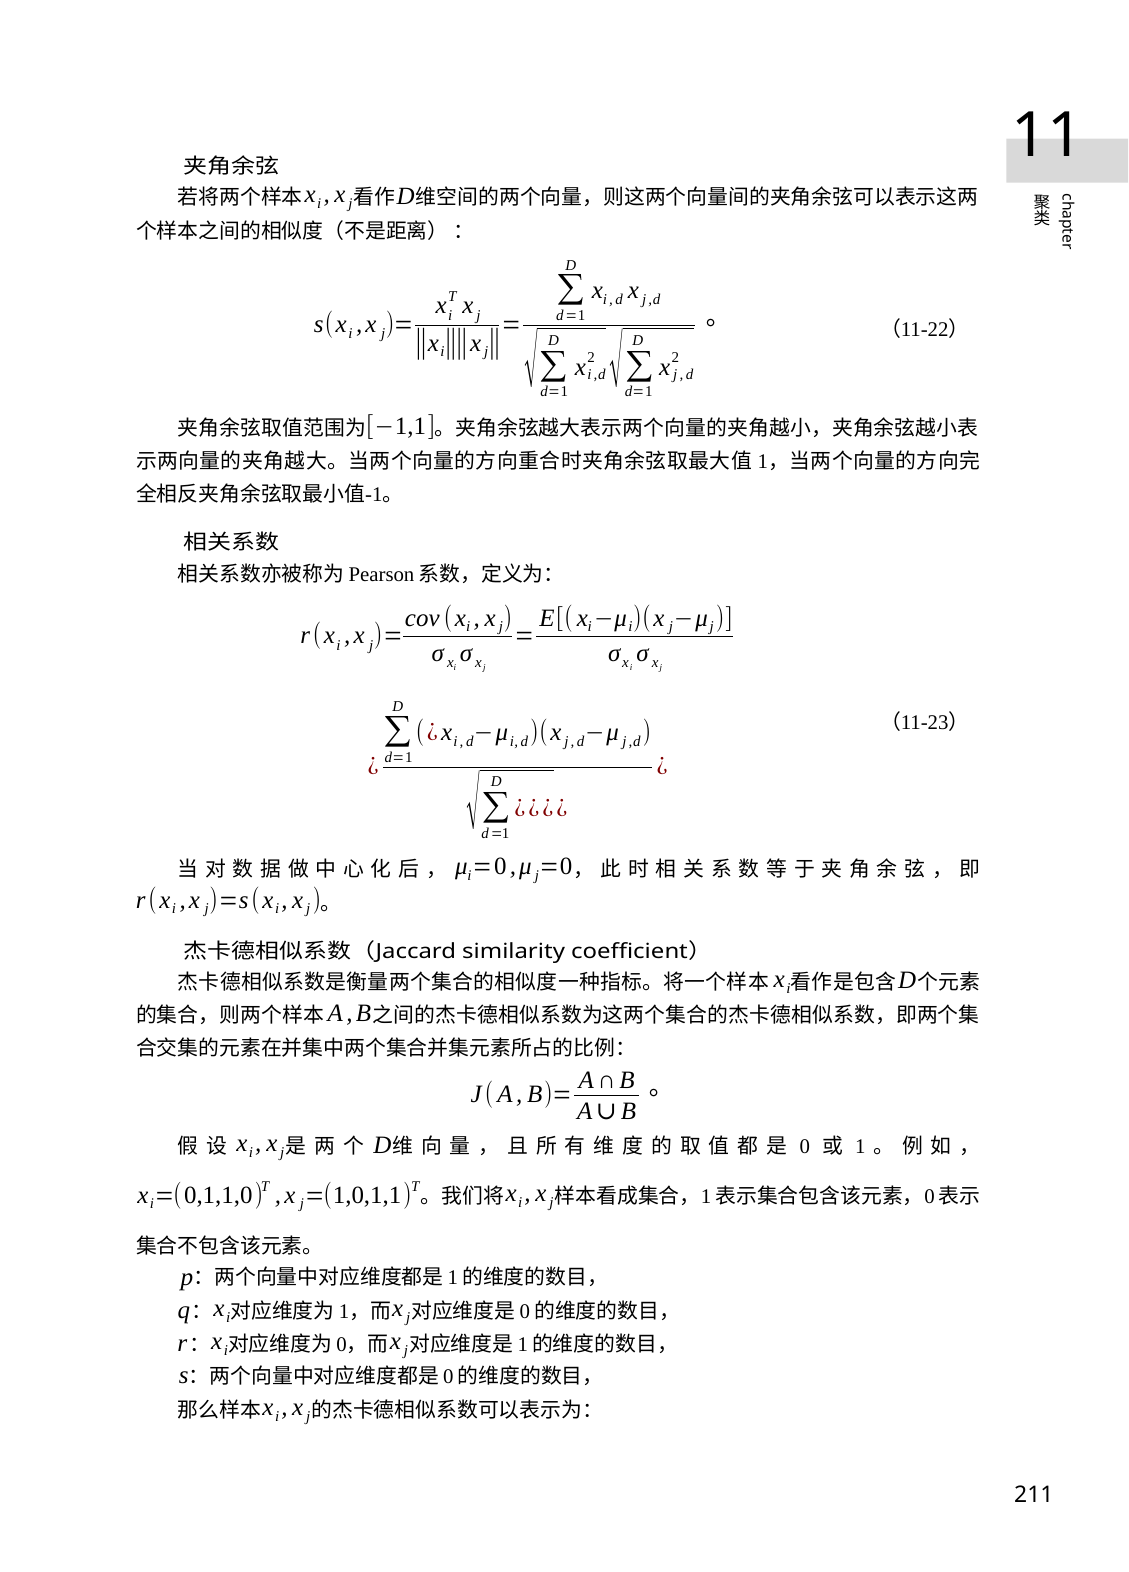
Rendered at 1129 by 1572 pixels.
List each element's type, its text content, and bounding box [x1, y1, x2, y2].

text 那么样本的杰卡德相似系数可以表示为： [136, 1392, 980, 1425]
text ：对应维度为1，而对应维度是0的维度的数目， [136, 1293, 980, 1326]
text ：两个向量中对应维度都是0的维度的数目， [136, 1359, 980, 1392]
text 相关系数亦被称为Pearson系数，定义为： [136, 556, 980, 588]
text ：两个向量中对应维度都是1的维度的数目， [136, 1261, 980, 1293]
text 杰卡德相似系数是衡量两个集合的相似度一种指标。将一个样本看作是包含个元素的集合，则两个样本之间的杰卡德相似系数为这两个集合的杰卡德相似系数，即两个集合交集的元素在并集中两个集合并集元素所占的比例： [136, 964, 980, 1063]
table_header [125, 589, 868, 852]
table_header [125, 1063, 969, 1129]
text 若将两个样本看作维空间的两个向量，则这两个向量间的夹角余弦可以表示这两个样本之间的相似度（不是距离） ： [136, 180, 980, 246]
text 夹角余弦取值范围为。夹角余弦越大表示两个向量的夹角越小，夹角余弦越小表示两向量的夹角越大。当两个向量的方向重合时夹角余弦取最大值1，当两个向量的方向完全相反夹角余弦取最小值-1。 [136, 410, 980, 509]
subtitle 相关系数 [136, 525, 980, 556]
subtitle 杰卡德相似系数（Jaccard similarity coefficient） [136, 934, 980, 964]
table_header （11-23） [868, 589, 969, 852]
table_header [125, 246, 869, 410]
text ：对应维度为0，而对应维度是1的维度的数目， [136, 1326, 980, 1359]
text 假设是两个维向量，且所有维度的取值都是0或1。例如，。我们将样本看成集合，1表示集合包含该元素，0表示集合不包含该元素。 [136, 1129, 980, 1261]
table_header （11-22） [870, 246, 969, 410]
text 当对数据做中心化后，，此时相关系数等于夹角余弦，即。 [136, 852, 980, 918]
subtitle 夹角余弦 [136, 149, 980, 180]
